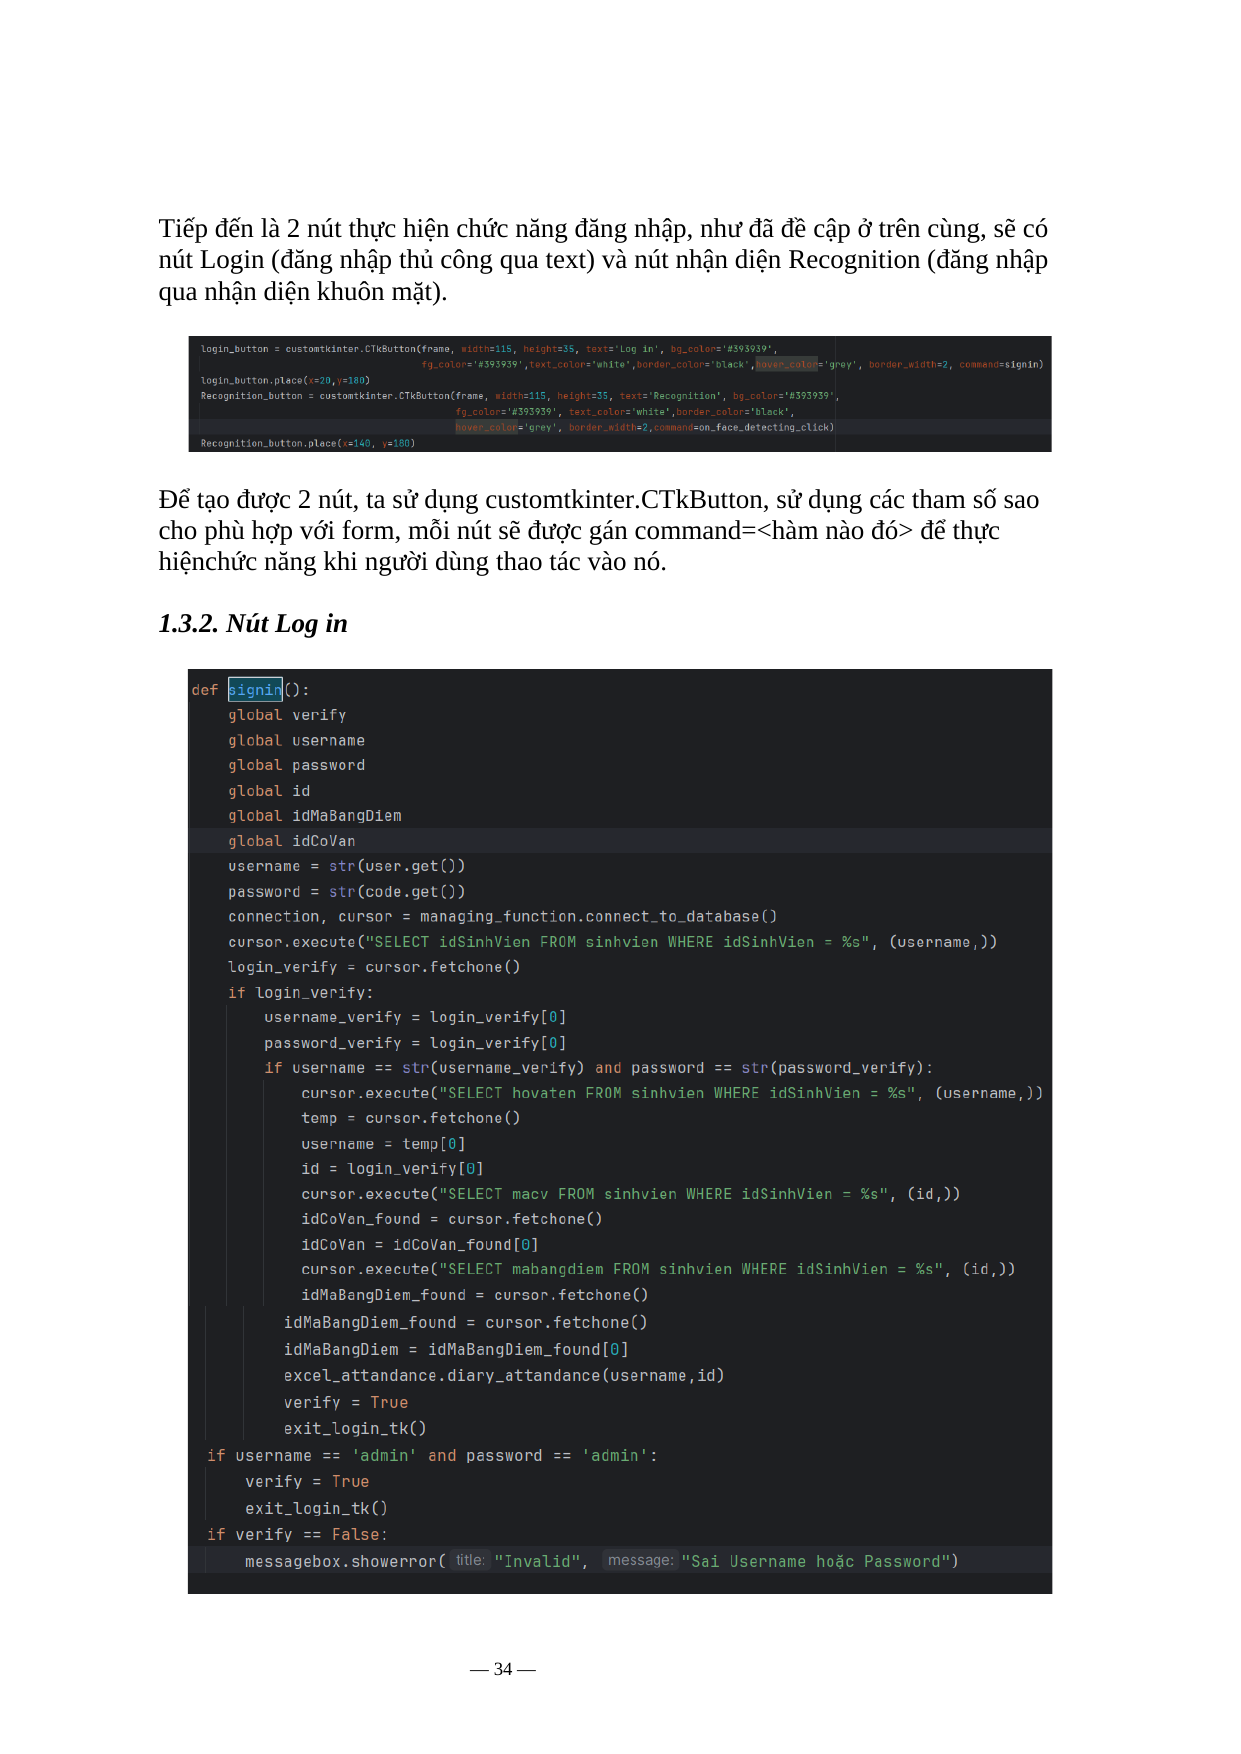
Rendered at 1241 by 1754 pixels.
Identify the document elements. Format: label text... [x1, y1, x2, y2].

text Để tạo được 2 nút, ta sử dụng customtkinter.CTkButton, sử dụng các tham số sao cho phù hợp với form, mỗi nút sẽ được gán command=<hàm nào đó> để thực hiệnchức năng khi người dùng thao tác vào nó. [158, 483, 1082, 576]
picture [188, 336, 1052, 452]
text 1.3.2. Nút Log in [158, 607, 1082, 638]
text Tiếp đến là 2 nút thực hiện chức năng đăng nhập, như đã đề cập ở trên cùng, sẽ có nút Login (đăng nhập thủ công qua text) và nút nhận diện Recognition (đăng nhập qua nhận diện khuôn mặt). [158, 212, 1082, 306]
picture [187, 669, 1053, 1594]
